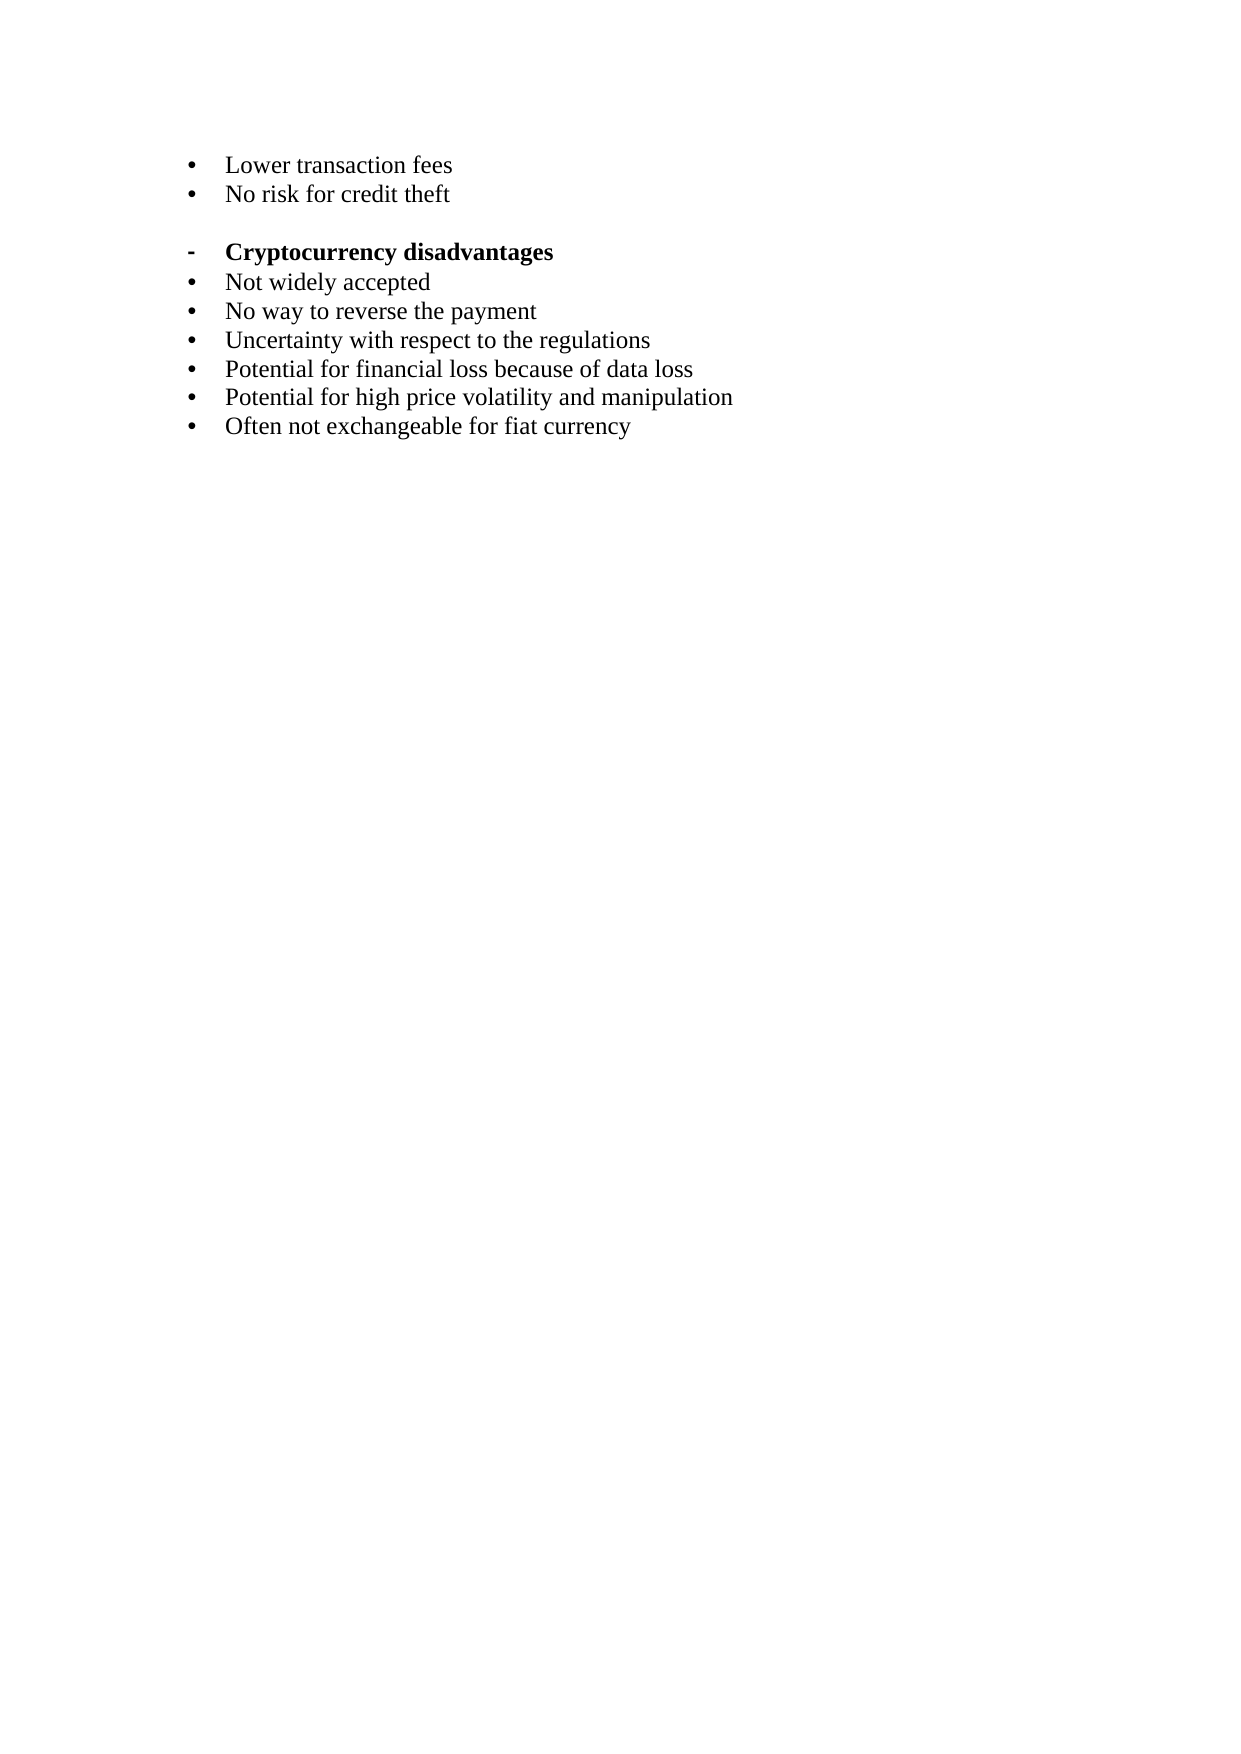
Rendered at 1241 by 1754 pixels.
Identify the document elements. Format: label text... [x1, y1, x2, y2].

list No way to reverse the payment [187, 296, 1090, 325]
list Often not exchangeable for fiat currency [187, 411, 1090, 440]
list Potential for high price volatility and manipulation [187, 382, 1090, 411]
list Potential for financial loss because of data loss [187, 353, 1090, 382]
list Not widely accepted [187, 267, 1090, 296]
list Uncertainty with respect to the regulations [187, 325, 1090, 353]
list No risk for credit theft [187, 179, 1090, 208]
list Lower transaction fees [187, 150, 1090, 179]
list Cryptocurrency disadvantages [187, 236, 1090, 267]
